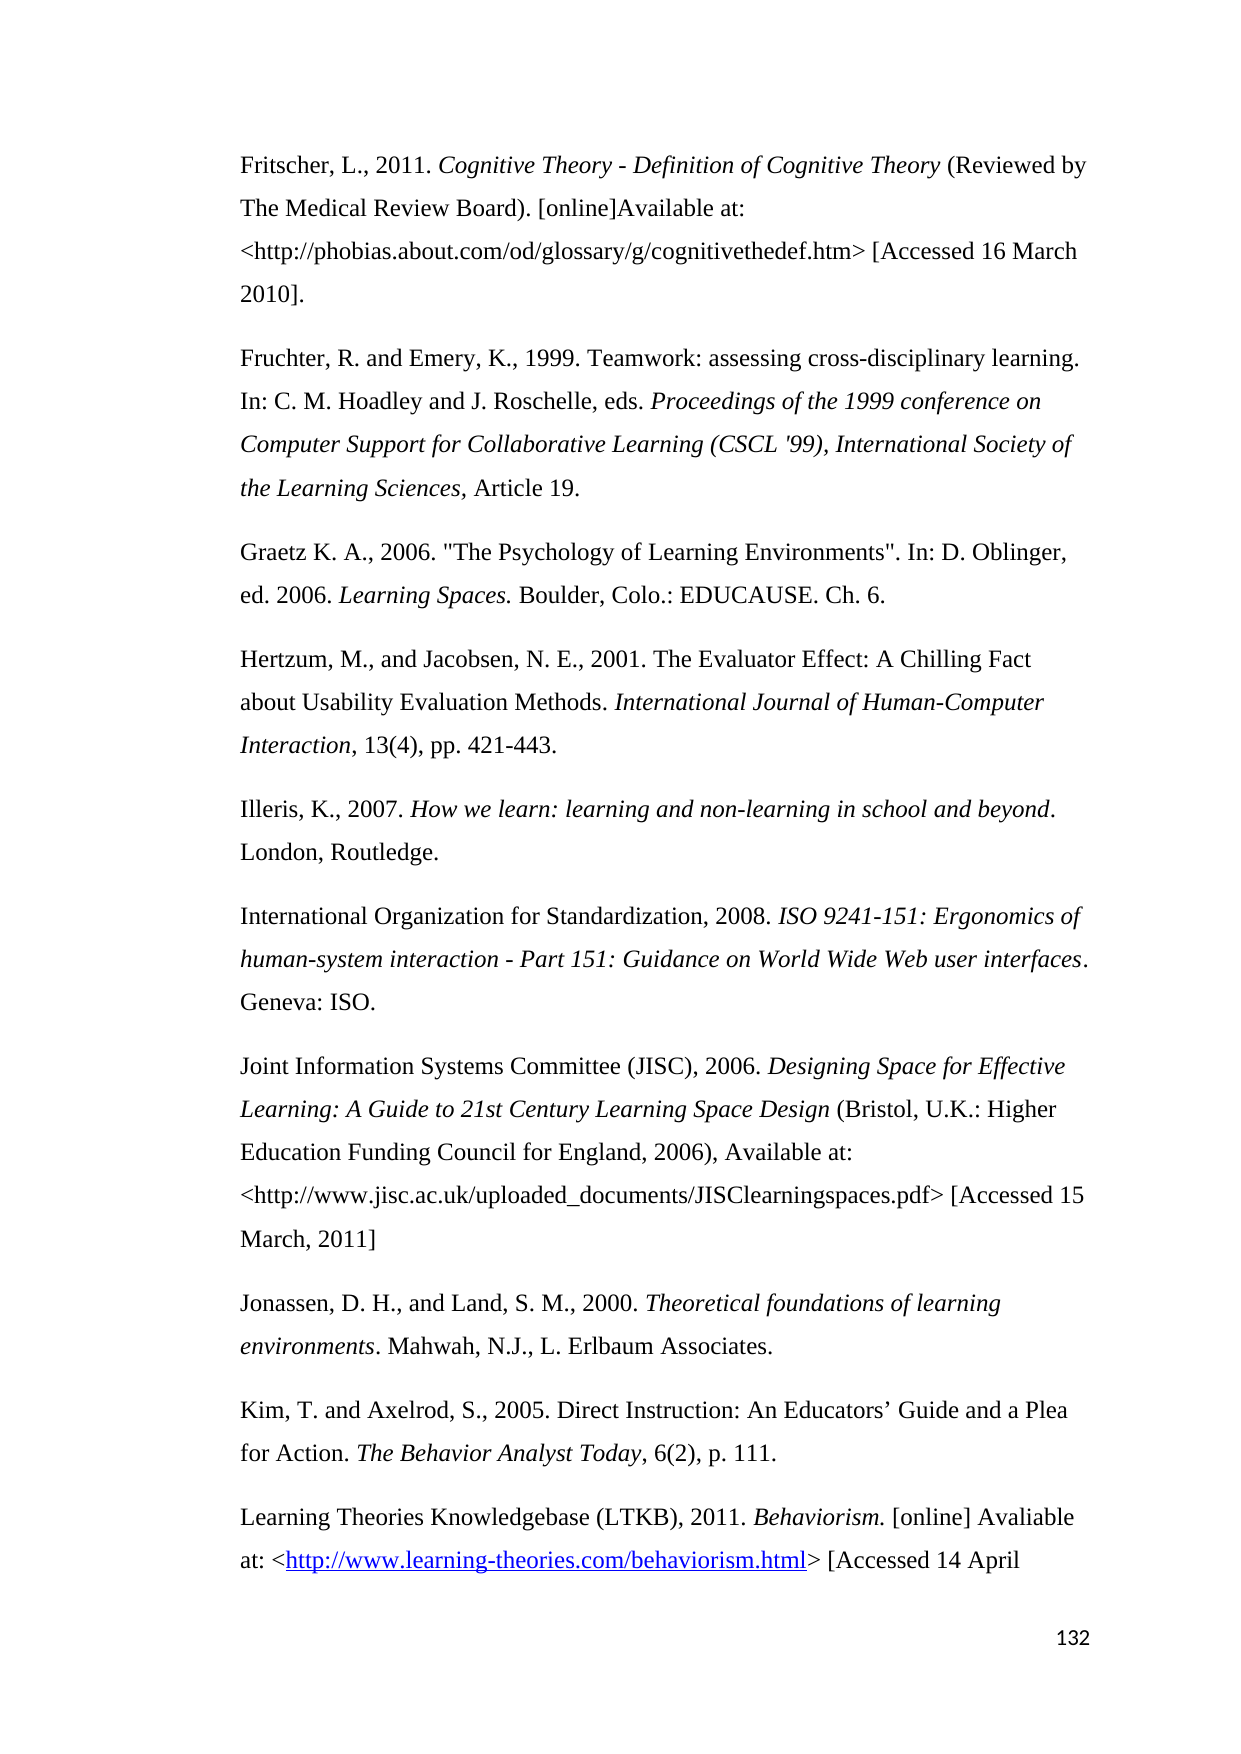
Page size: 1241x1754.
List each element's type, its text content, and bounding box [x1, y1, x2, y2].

text Fritscher, L., 2011. Cognitive Theory - Definition of Cognitive Theory (Reviewed by The Medical Review Board). [online]Available at: <http://phobias.about.com/od/glossary/g/cognitivethedef.htm> [Accessed 16 March 2010]. [240, 150, 1090, 308]
text Hertzum, M., and Jacobsen, N. E., 2001. The Evaluator Effect: A Chilling Fact about Usability Evaluation Methods. International Journal of Human-Computer Interaction, 13(4), pp. 421-443. [240, 644, 1090, 759]
text Jonassen, D. H., and Land, S. M., 2000. Theoretical foundations of learning environments. Mahwah, N.J., L. Erlbaum Associates. [240, 1288, 1090, 1359]
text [240, 1502, 1090, 1574]
text Kim, T. and Axelrod, S., 2005. Direct Instruction: An Educators’ Guide and a Plea for Action. The Behavior Analyst Today, 6(2), p. 111. [240, 1395, 1090, 1467]
text Fruchter, R. and Emery, K., 1999. Teamwork: assessing cross-disciplinary learning. In: C. M. Hoadley and J. Roschelle, eds. Proceedings of the 1999 conference on Computer Support for Collaborative Learning (CSCL '99), International Society of the Learning Sciences, Article 19. [240, 343, 1090, 501]
text Graetz K. A., 2006. "The Psychology of Learning Environments". In: D. Oblinger, ed. 2006. Learning Spaces. Boulder, Colo.: EDUCAUSE. Ch. 6. [240, 537, 1090, 608]
text Joint Information Systems Committee (JISC), 2006. Designing Space for Effective Learning: A Guide to 21st Century Learning Space Design (Bristol, U.K.: Higher Education Funding Council for England, 2006), Available at: <http://www.jisc.ac.uk/uploaded_documents/JISClearningspaces.pdf> [Accessed 15 March, 2011] [240, 1051, 1090, 1252]
text International Organization for Standardization, 2008. ISO 9241-151: Ergonomics of human-system interaction - Part 151: Guidance on World Wide Web user interfaces. Geneva: ISO. [240, 901, 1090, 1016]
text Illeris, K., 2007. How we learn: learning and non-learning in school and beyond. London, Routledge. [240, 794, 1090, 866]
